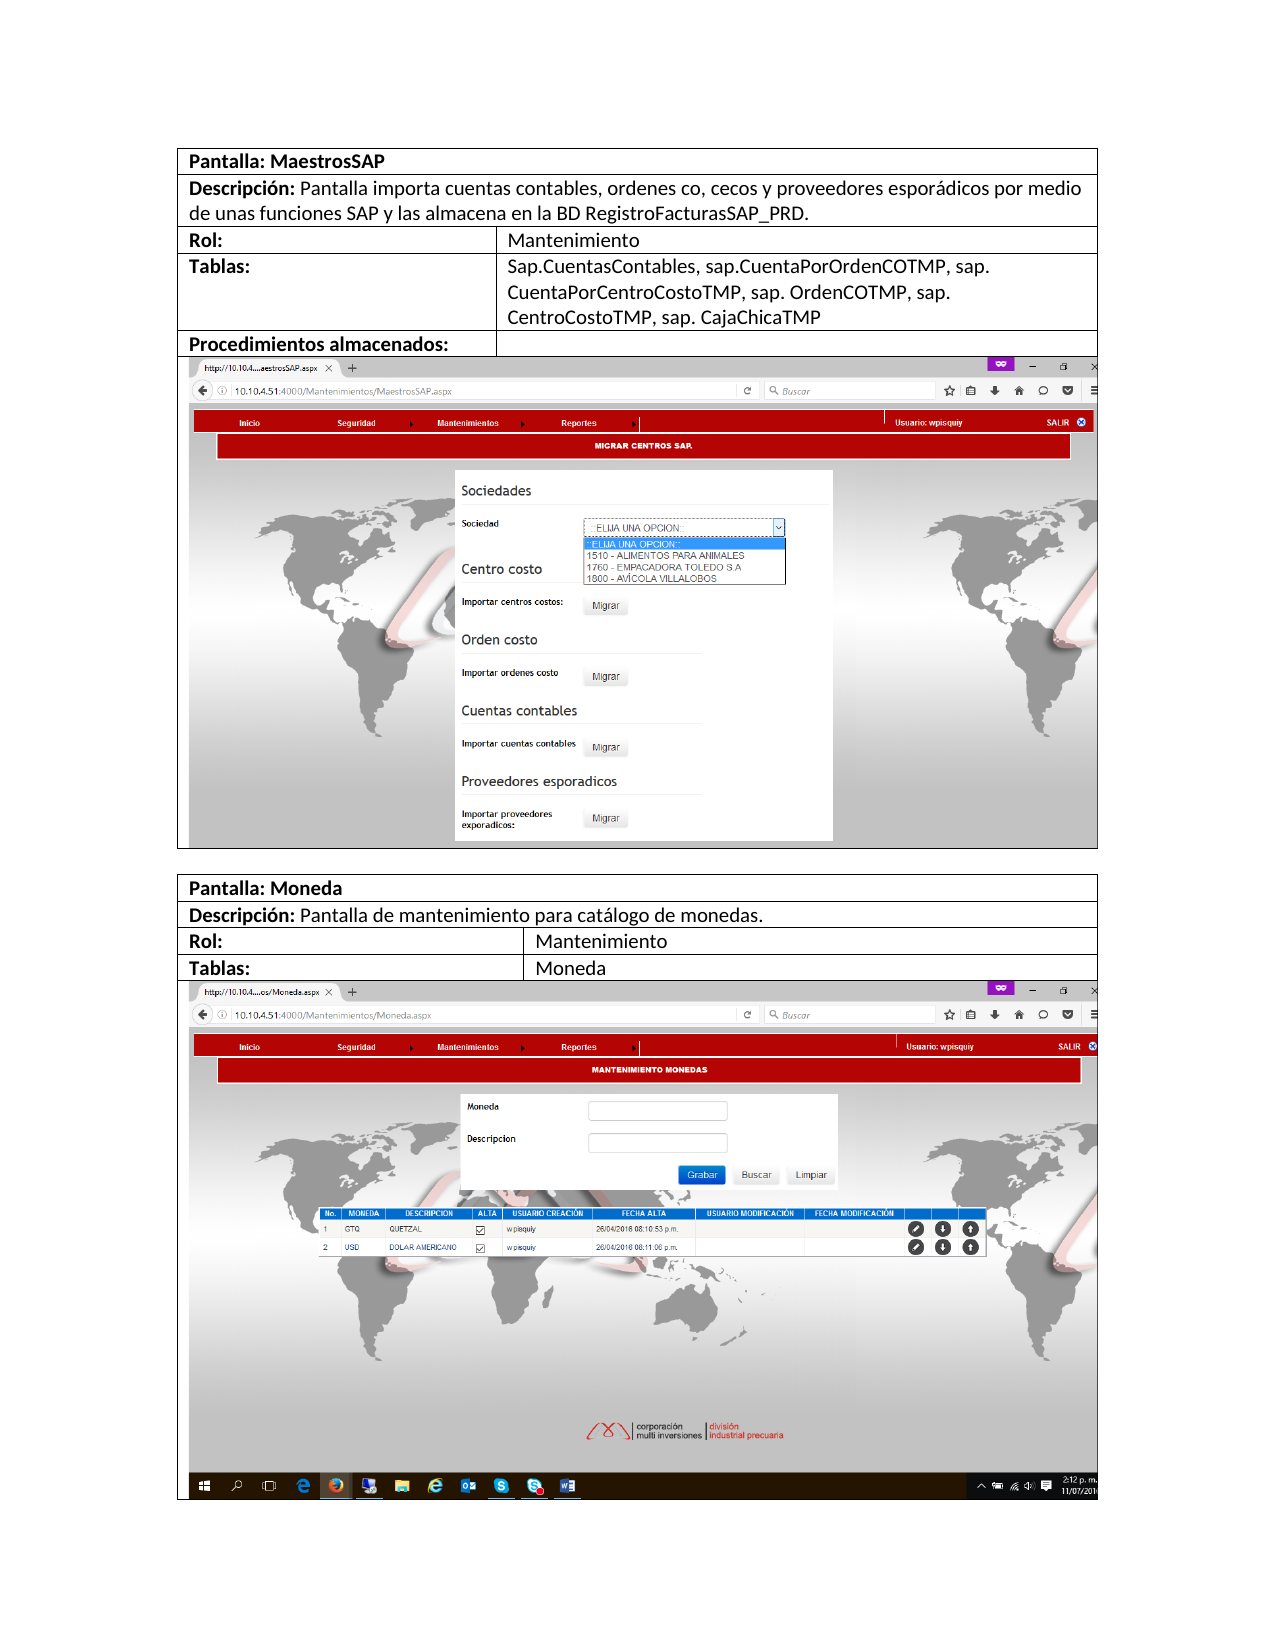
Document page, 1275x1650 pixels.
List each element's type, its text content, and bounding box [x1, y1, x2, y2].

table_cell [497, 331, 1097, 356]
table_cell Mantenimiento [497, 227, 1097, 252]
table_header Pantalla: Moneda [178, 875, 1097, 901]
table_cell Tablas: [178, 254, 496, 330]
table_cell Procedimientos almacenados: [178, 331, 496, 356]
picture [188, 981, 1098, 1499]
table_cell Moneda [524, 955, 1097, 980]
table_header Pantalla: MaestrosSAP [178, 149, 1097, 174]
table_cell Tablas: [178, 955, 523, 980]
table_cell [178, 357, 188, 848]
table_cell Sap.CuentasContables, sap.CuentaPorOrdenCOTMP, sap. CuentaPorCentroCostoTMP, sap. OrdenCOTMP, sap. CentroCostoTMP, sap. CajaChicaTMP [497, 254, 1097, 330]
table_cell [178, 981, 188, 1499]
table_cell Descripción: Pantalla importa cuentas contables, ordenes co, cecos y proveedores esporádicos por medio de unas funciones SAP y las almacena en la BD RegistroFacturasSAP_PRD. [178, 175, 1097, 226]
table_cell Mantenimiento [524, 928, 1097, 954]
picture [188, 357, 1098, 848]
table_cell Rol: [178, 928, 523, 954]
table_cell Rol: [178, 227, 496, 252]
table_cell Descripción: Pantalla de mantenimiento para catálogo de monedas. [178, 902, 1097, 927]
